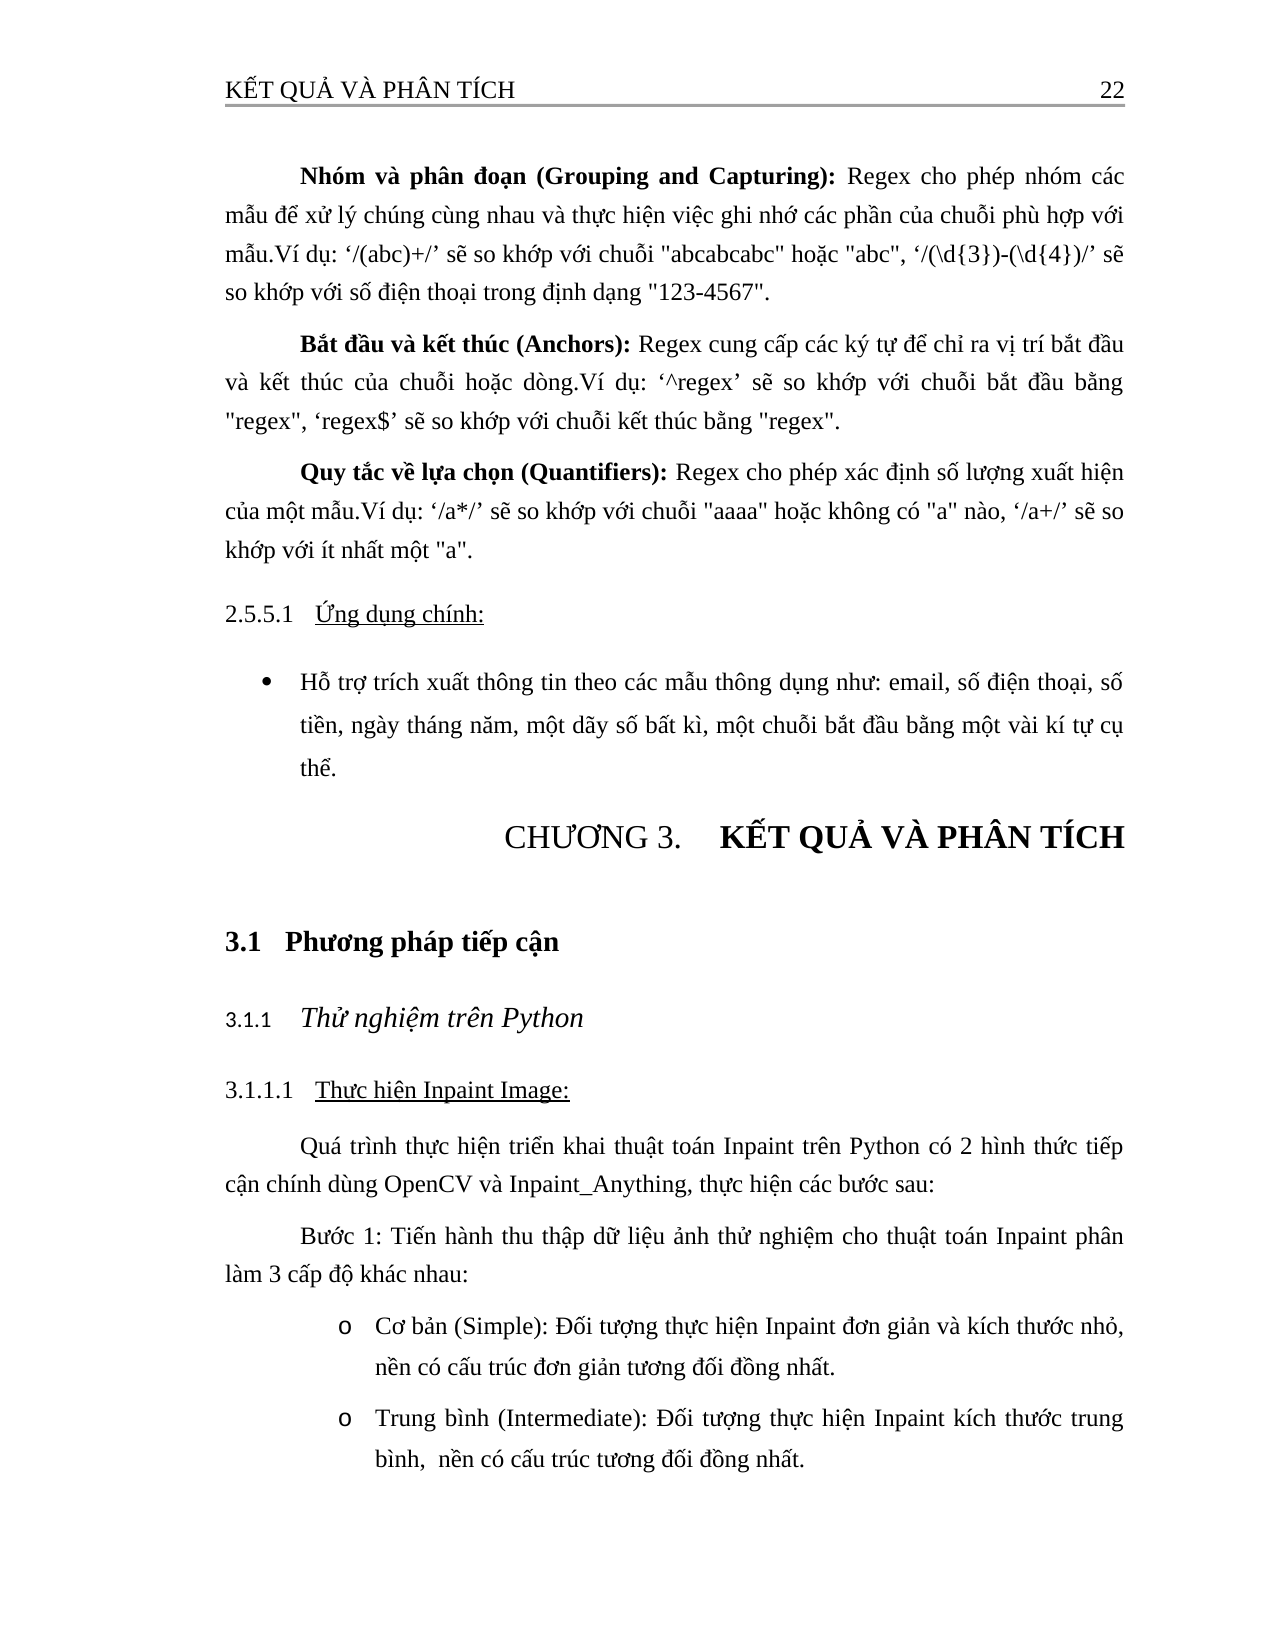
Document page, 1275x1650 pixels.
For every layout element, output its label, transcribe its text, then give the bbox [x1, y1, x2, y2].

text Bắt đầu và kết thúc (Anchors): Regex cung cấp các ký tự để chỉ ra vị trí bắt đầu và kết thúc của chuỗi hoặc dòng.Ví dụ: ‘^regex’ sẽ so khớp với chuỗi bắt đầu bằng "regex", ‘regex$’ sẽ so khớp với chuỗi kết thúc bằng "regex". [225, 329, 1125, 435]
subtitle Thực hiện Inpaint Image: [225, 1075, 1125, 1104]
subtitle Thử nghiệm trên Python [225, 1000, 1125, 1033]
text Nhóm và phân đoạn (Grouping and Capturing): Regex cho phép nhóm các mẫu để xử lý chúng cùng nhau và thực hiện việc ghi nhớ các phần của chuỗi phù hợp với mẫu.Ví dụ: ‘/(abc)+/’ sẽ so khớp với chuỗi "abcabcabc" hoặc "abc", ‘/(\d{3})-(\d{4})/’ sẽ so khớp với số điện thoại trong định dạng "123-4567". [225, 161, 1125, 306]
subtitle KẾT QUẢ VÀ PHÂN TÍCH [225, 817, 1125, 855]
list Hỗ trợ trích xuất thông tin theo các mẫu thông dụng như: email, số điện thoại, số tiền, ngày tháng năm, một dãy số bất kì, một chuỗi bắt đầu bằng một vài kí tự cụ thể. [262, 667, 1125, 782]
subtitle Ứng dụng chính: [225, 599, 1125, 627]
text Quá trình thực hiện triển khai thuật toán Inpaint trên Python có 2 hình thức tiếp cận chính dùng OpenCV và Inpaint_Anything, thực hiện các bước sau: [225, 1131, 1125, 1198]
text Bước 1: Tiến hành thu thập dữ liệu ảnh thử nghiệm cho thuật toán Inpaint phân làm 3 cấp độ khác nhau: [225, 1221, 1125, 1288]
subtitle Phương pháp tiếp cận [225, 924, 1125, 958]
list Trung bình (Intermediate): Đối tượng thực hiện Inpaint kích thước trung bình, nền có cấu trúc tương đối đồng nhất. [337, 1403, 1125, 1472]
list Cơ bản (Simple): Đối tượng thực hiện Inpaint đơn giản và kích thước nhỏ, nền có cấu trúc đơn giản tương đối đồng nhất. [337, 1311, 1125, 1380]
text Quy tắc về lựa chọn (Quantifiers): Regex cho phép xác định số lượng xuất hiện của một mẫu.Ví dụ: ‘/a*/’ sẽ so khớp với chuỗi "aaaa" hoặc không có "a" nào, ‘/a+/’ sẽ so khớp với ít nhất một "a". [225, 457, 1125, 564]
